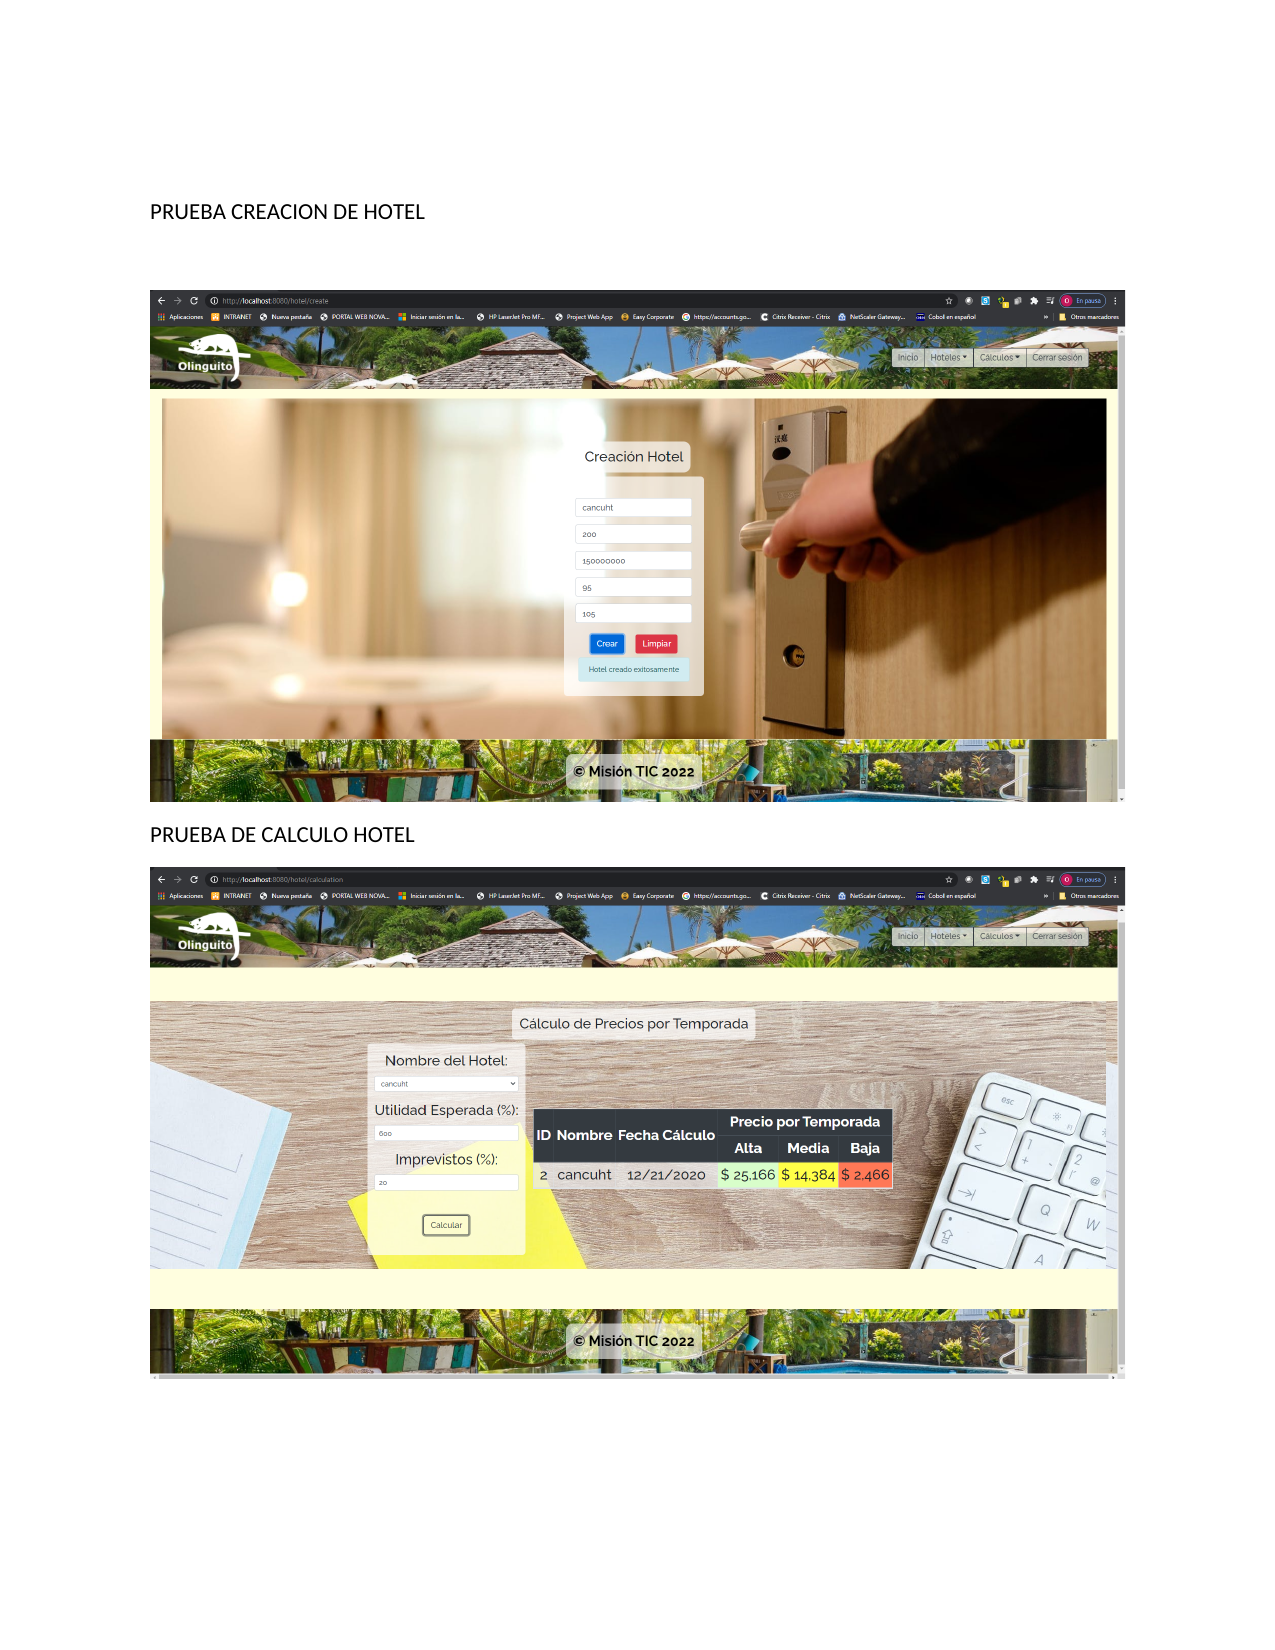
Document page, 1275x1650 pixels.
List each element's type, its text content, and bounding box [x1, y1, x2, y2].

text PRUEBA CREACION DE HOTEL [150, 197, 1125, 225]
text PRUEBA DE CALCULO HOTEL [150, 820, 1125, 848]
picture [150, 867, 1125, 1379]
picture [150, 290, 1125, 802]
